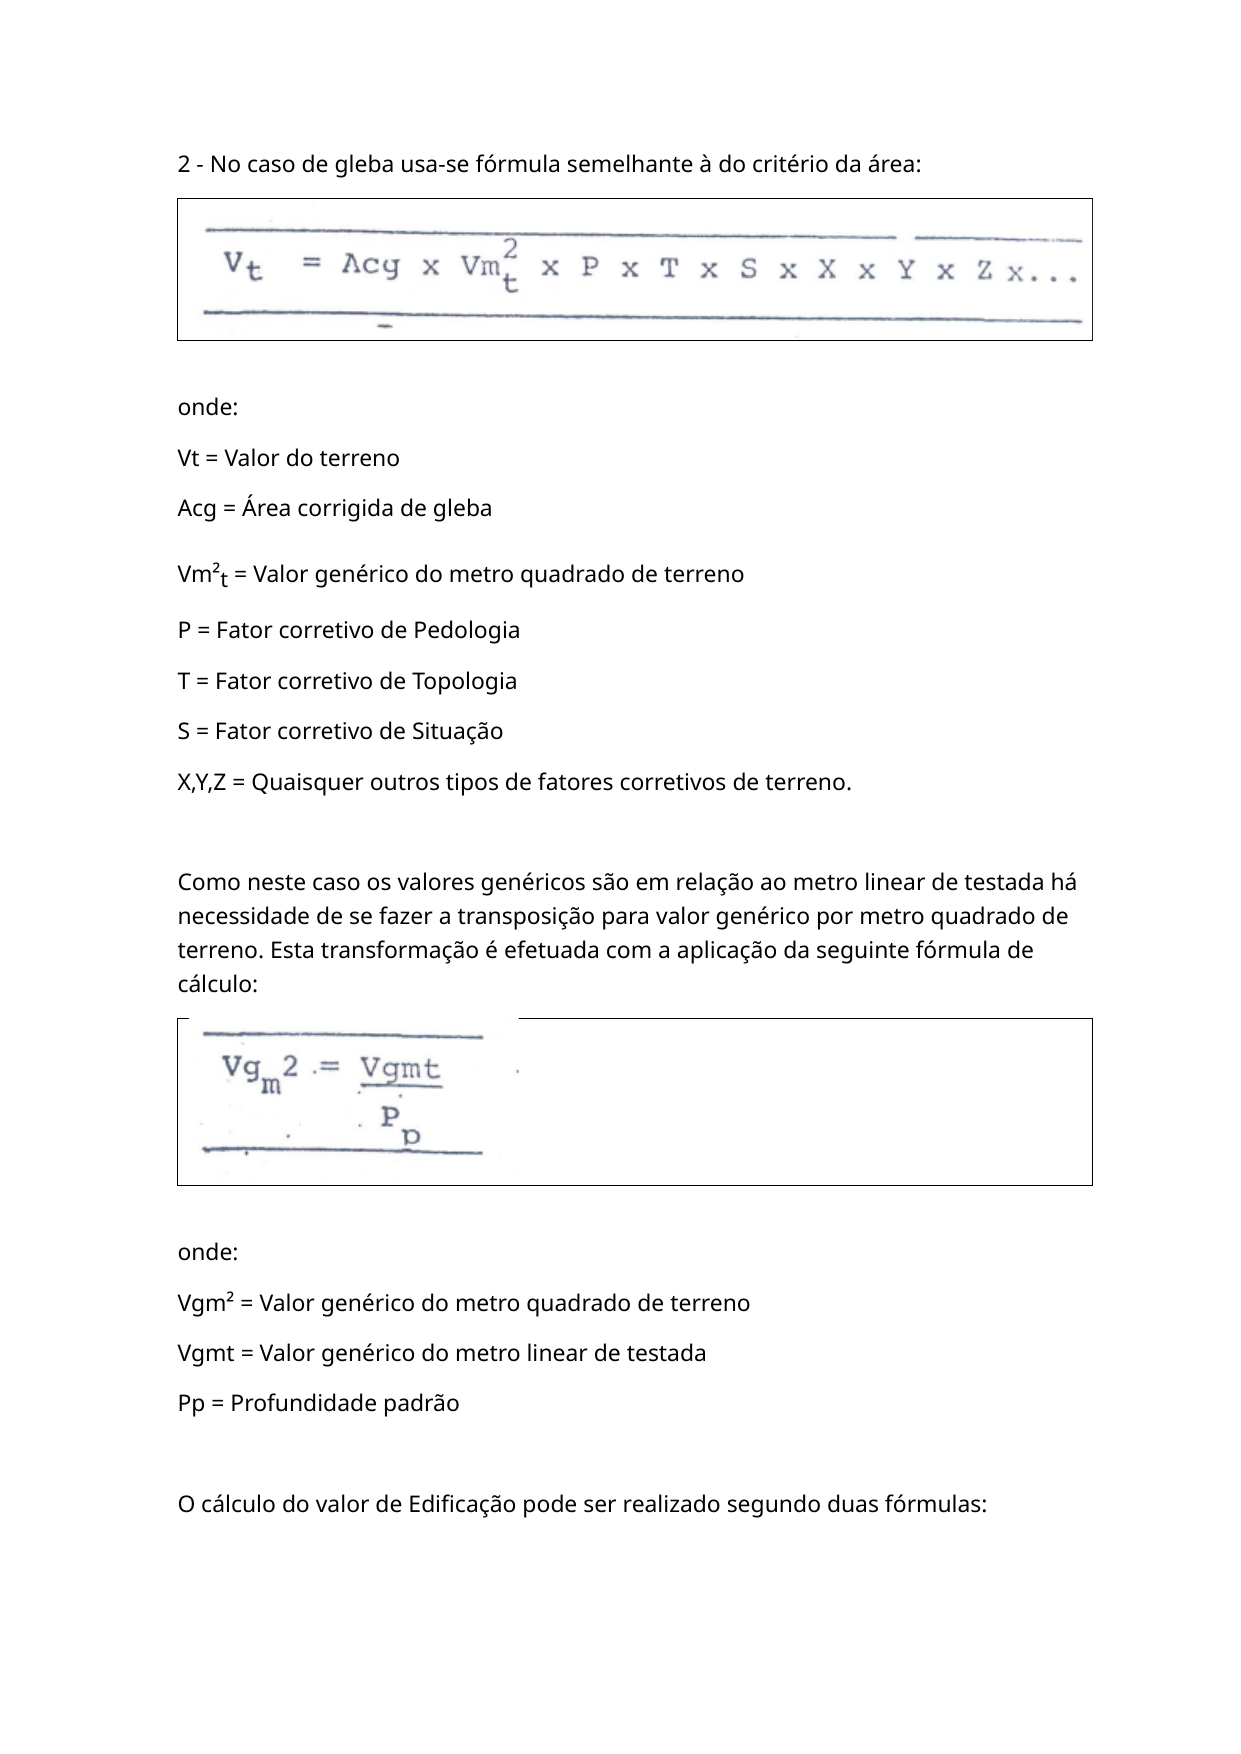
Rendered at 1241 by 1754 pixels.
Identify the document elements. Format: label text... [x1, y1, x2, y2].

text O cálculo do valor de Edificação pode ser realizado segundo duas fórmulas: [177, 1488, 1093, 1519]
table_header [519, 1019, 1092, 1184]
text P = Fator corretivo de Pedologia [177, 614, 1093, 645]
text Vgm² = Valor genérico do metro quadrado de terreno [177, 1286, 1093, 1318]
picture [188, 199, 1093, 340]
table_header [178, 199, 188, 340]
text T = Fator corretivo de Topologia [177, 664, 1093, 696]
text Acg = Área corrigida de gleba [177, 492, 1093, 523]
text 2 - No caso de gleba usa-se fórmula semelhante à do critério da área: [177, 148, 1093, 179]
text X,Y,Z = Quaisquer outros tipos de fatores corretivos de terreno. [177, 765, 1093, 797]
text S = Fator corretivo de Situação [177, 715, 1093, 746]
text Vm²t = Valor genérico do metro quadrado de terreno [177, 542, 1093, 593]
text Pp = Profundidade padrão [177, 1387, 1093, 1418]
text onde: [177, 391, 1093, 422]
text Como neste caso os valores genéricos são em relação ao metro linear de testada há necessidade de se fazer a transposição para valor genérico por metro quadrado de terreno. Esta transformação é efetuada com a aplicação da seguinte fórmula de cálculo: [177, 866, 1093, 999]
picture [188, 1018, 519, 1185]
text onde: [177, 1236, 1093, 1267]
text Vgmt = Valor genérico do metro linear de testada [177, 1337, 1093, 1368]
table_header [178, 1019, 188, 1184]
text Vt = Valor do terreno [177, 442, 1093, 473]
